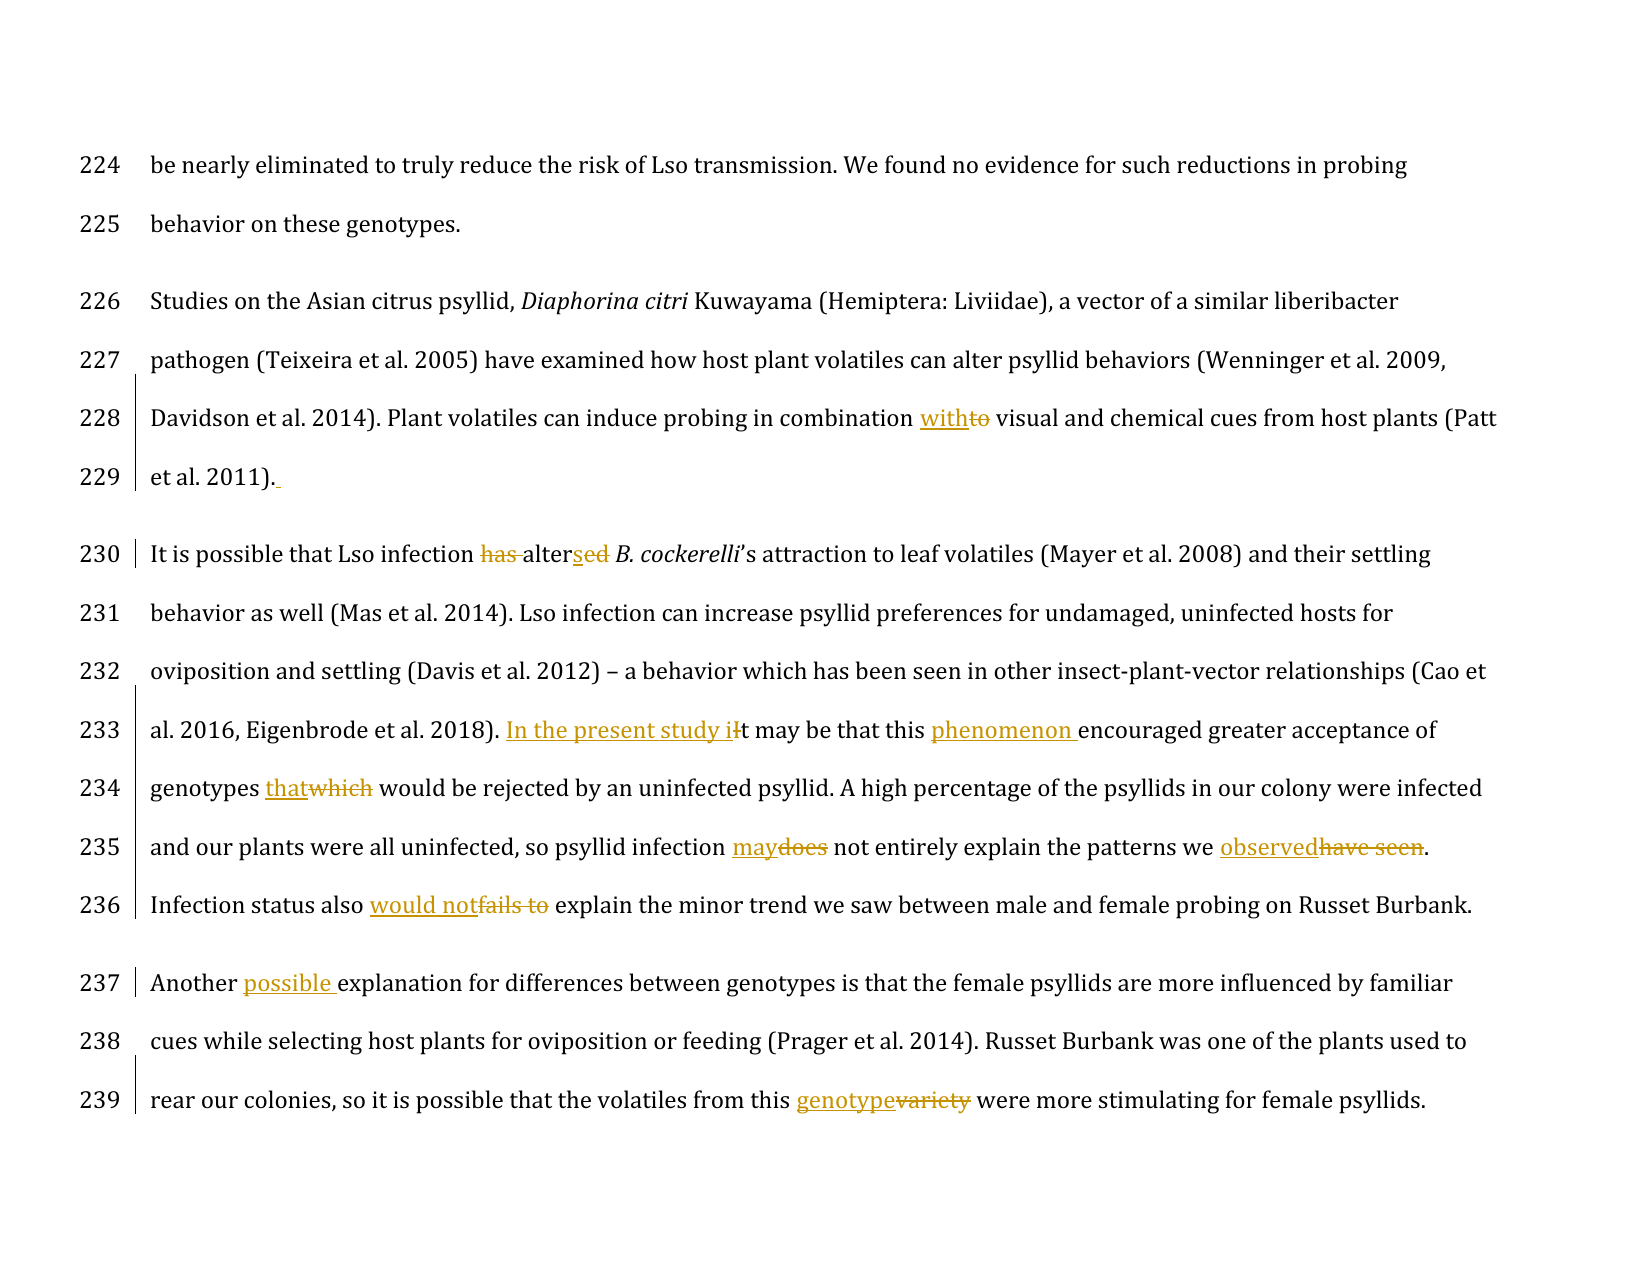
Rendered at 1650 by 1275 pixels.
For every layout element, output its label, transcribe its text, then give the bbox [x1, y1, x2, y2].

text It is possible that Lso infection alter B. cockerelli’s attraction to leaf volatiles (Mayer et al. 2008) and their settling behavior as well (Mas et al. 2014). Lso infection can increase psyllid preferences for undamaged, uninfected hosts for oviposition and settling (Davis et al. 2012) – a behavior which has been seen in other insect-plant-vector relationships (Cao et al. 2016, Eigenbrode et al. 2018). t may be that this encouraged greater acceptance of genotypes would be rejected by an uninfected psyllid. A high percentage of the psyllids in our colony were infected and our plants were all uninfected, so psyllid infection not entirely explain the patterns we . Infection status also explain the minor trend we saw between male and female probing on Russet Burbank. [150, 539, 1500, 919]
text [150, 967, 1500, 1114]
text Studies on the Asian citrus psyllid, Diaphorina citri Kuwayama (Hemiptera: Liviidae), a vector of a similar liberibacter pathogen (Teixeira et al. 2005) have examined how host plant volatiles can alter psyllid behaviors (Wenninger et al. 2009, Davidson et al. 2014). Plant volatiles can induce probing in combination visual and chemical cues from host plants (Patt et al. 2011). [150, 286, 1500, 491]
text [150, 150, 1500, 238]
